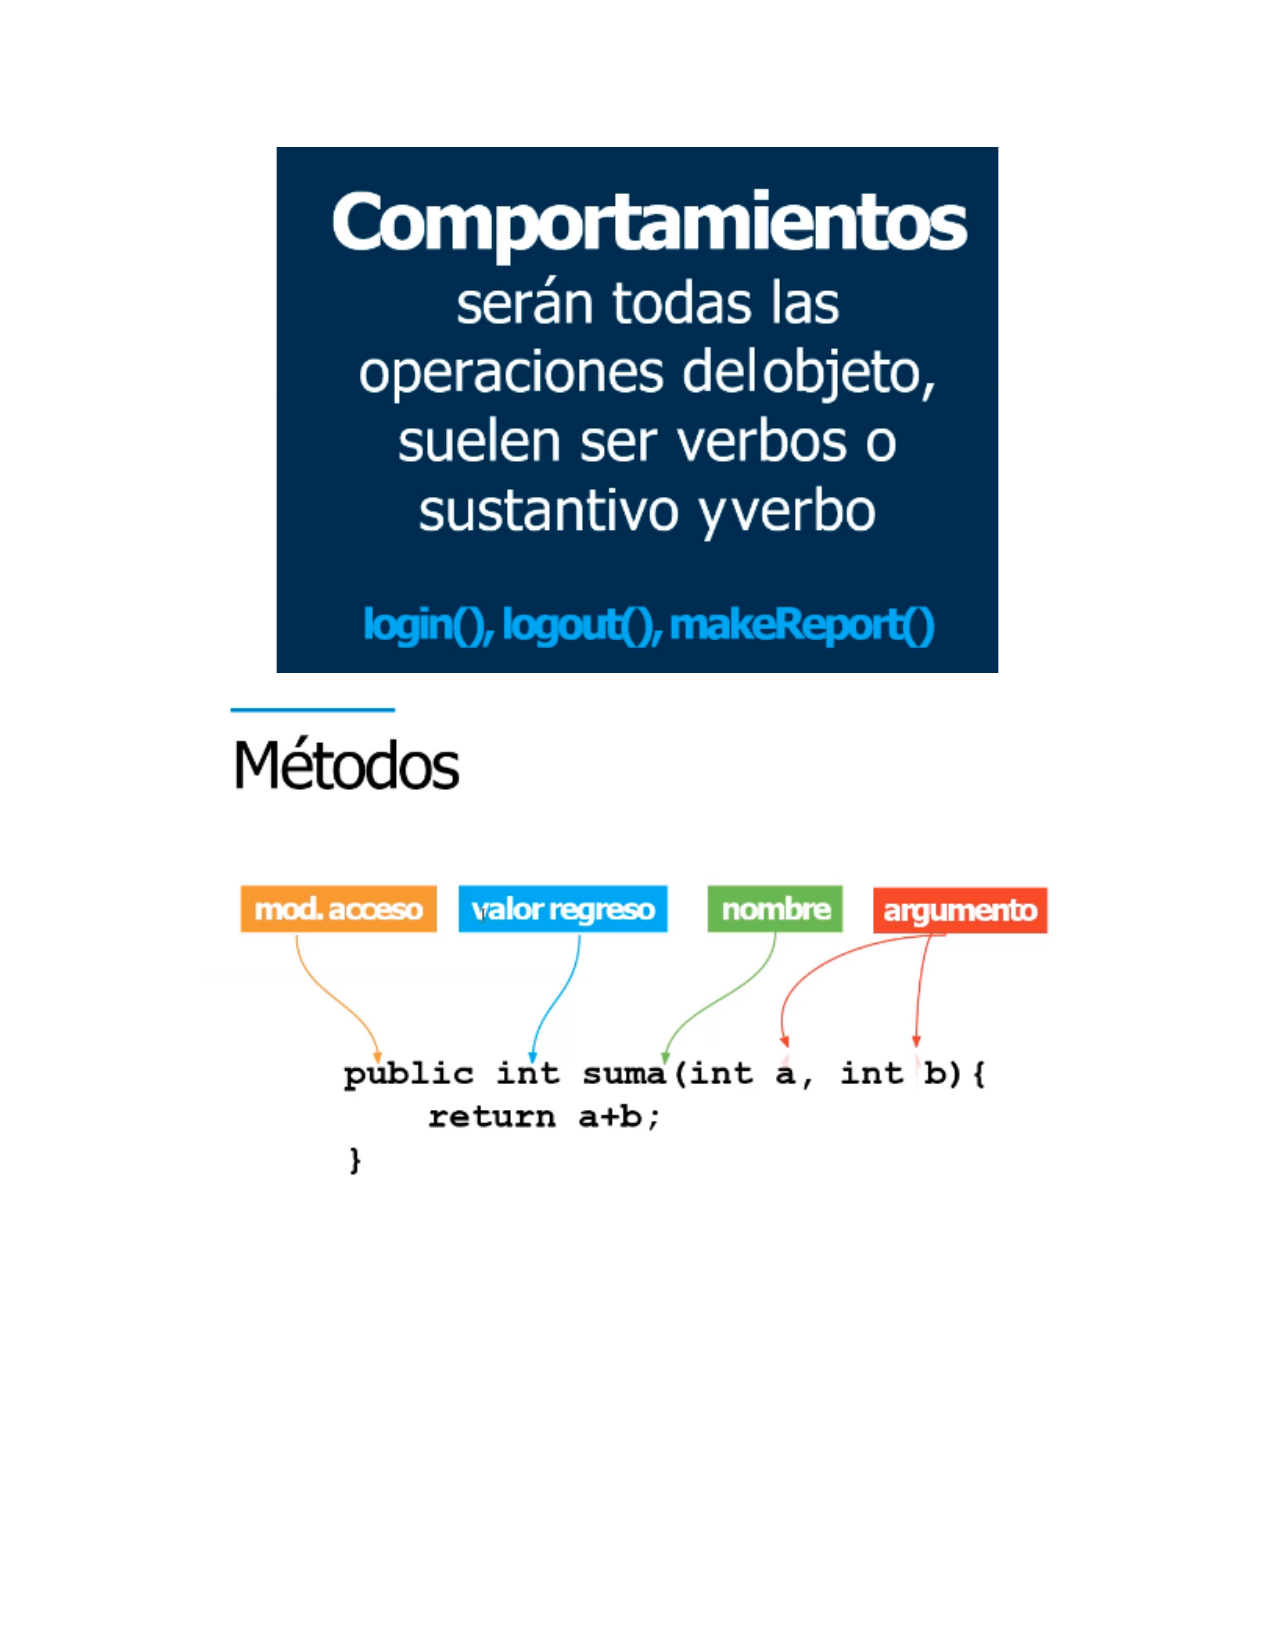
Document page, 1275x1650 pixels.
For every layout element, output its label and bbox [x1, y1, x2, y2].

picture [198, 674, 1077, 1206]
picture [276, 147, 999, 673]
